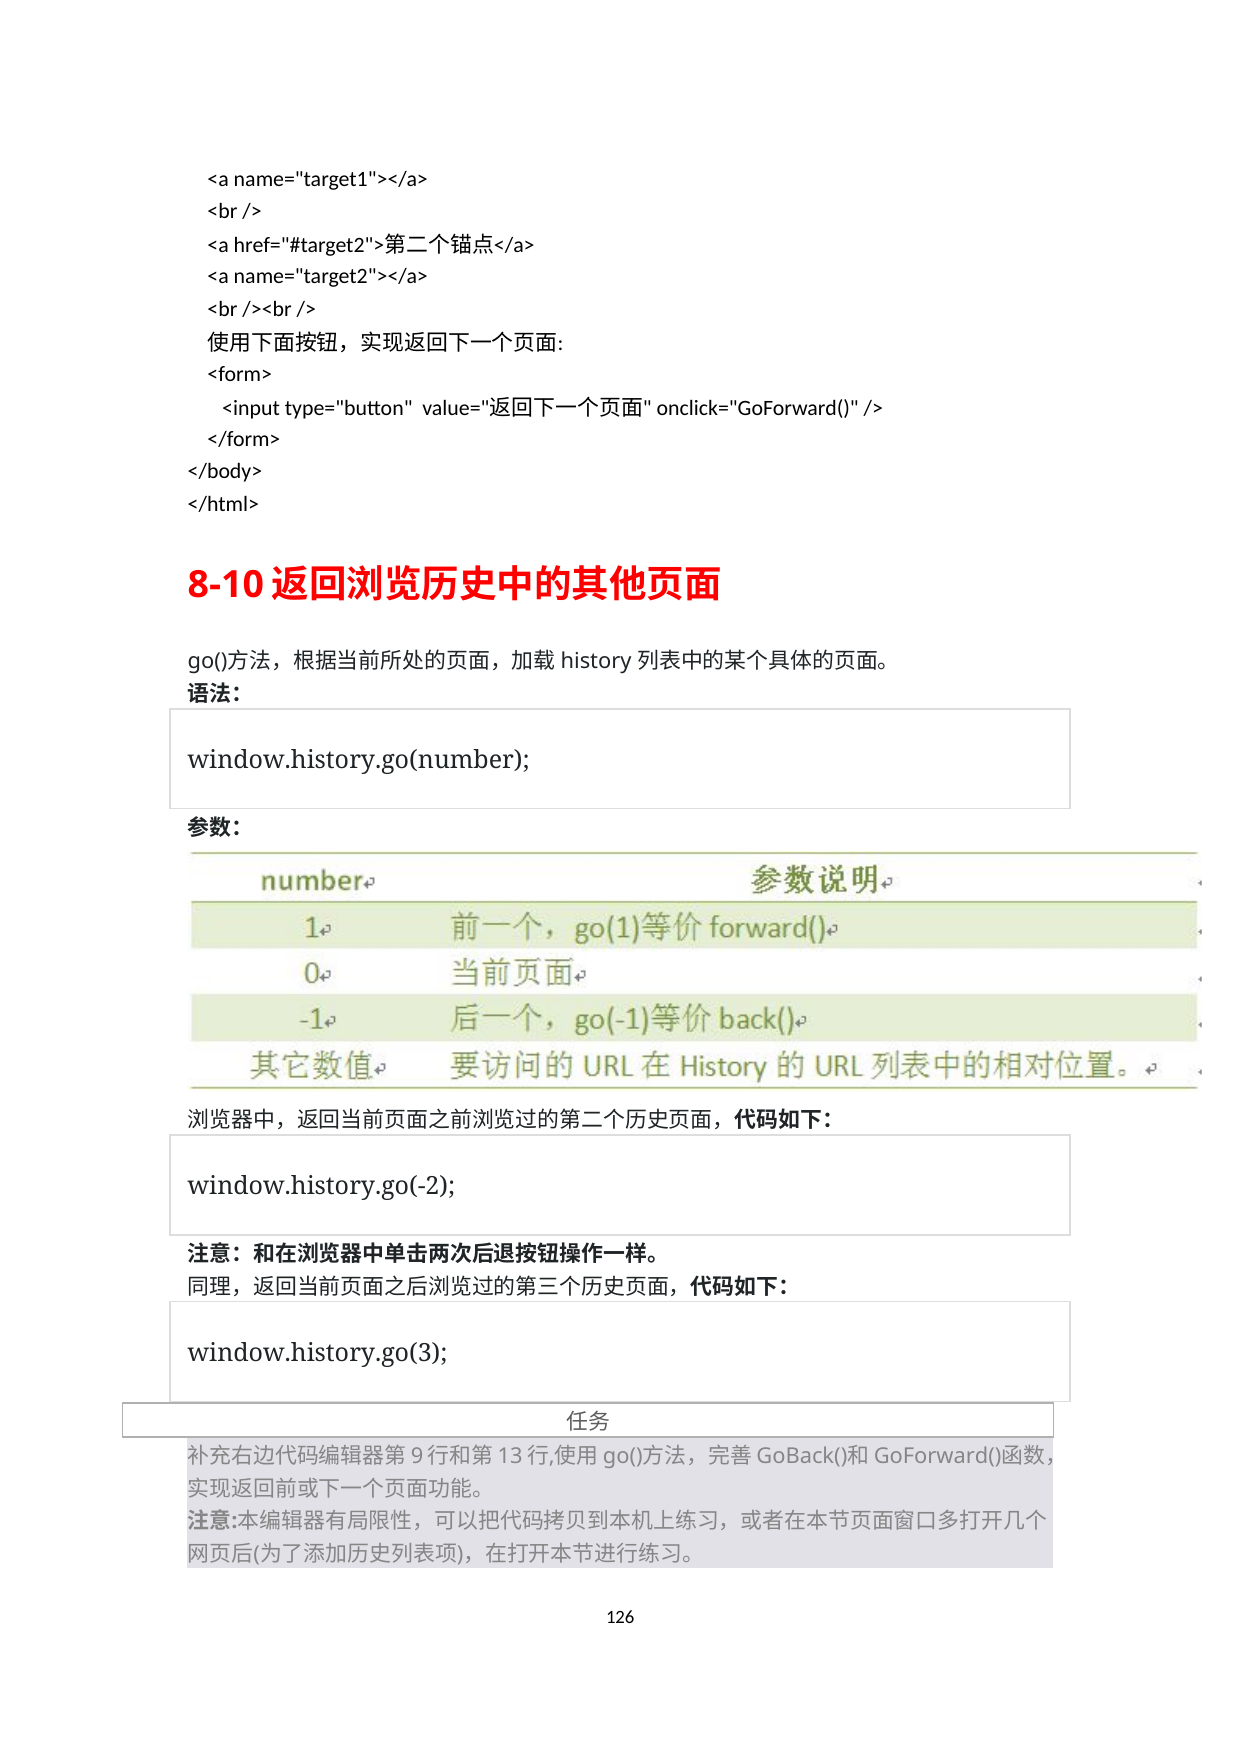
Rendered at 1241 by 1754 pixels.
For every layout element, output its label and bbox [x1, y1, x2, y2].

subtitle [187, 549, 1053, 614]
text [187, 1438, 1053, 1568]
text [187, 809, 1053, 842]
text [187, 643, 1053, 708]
picture [187, 851, 1202, 1092]
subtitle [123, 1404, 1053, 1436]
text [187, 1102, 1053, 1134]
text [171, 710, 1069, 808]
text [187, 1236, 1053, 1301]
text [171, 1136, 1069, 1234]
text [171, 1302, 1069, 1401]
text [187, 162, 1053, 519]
